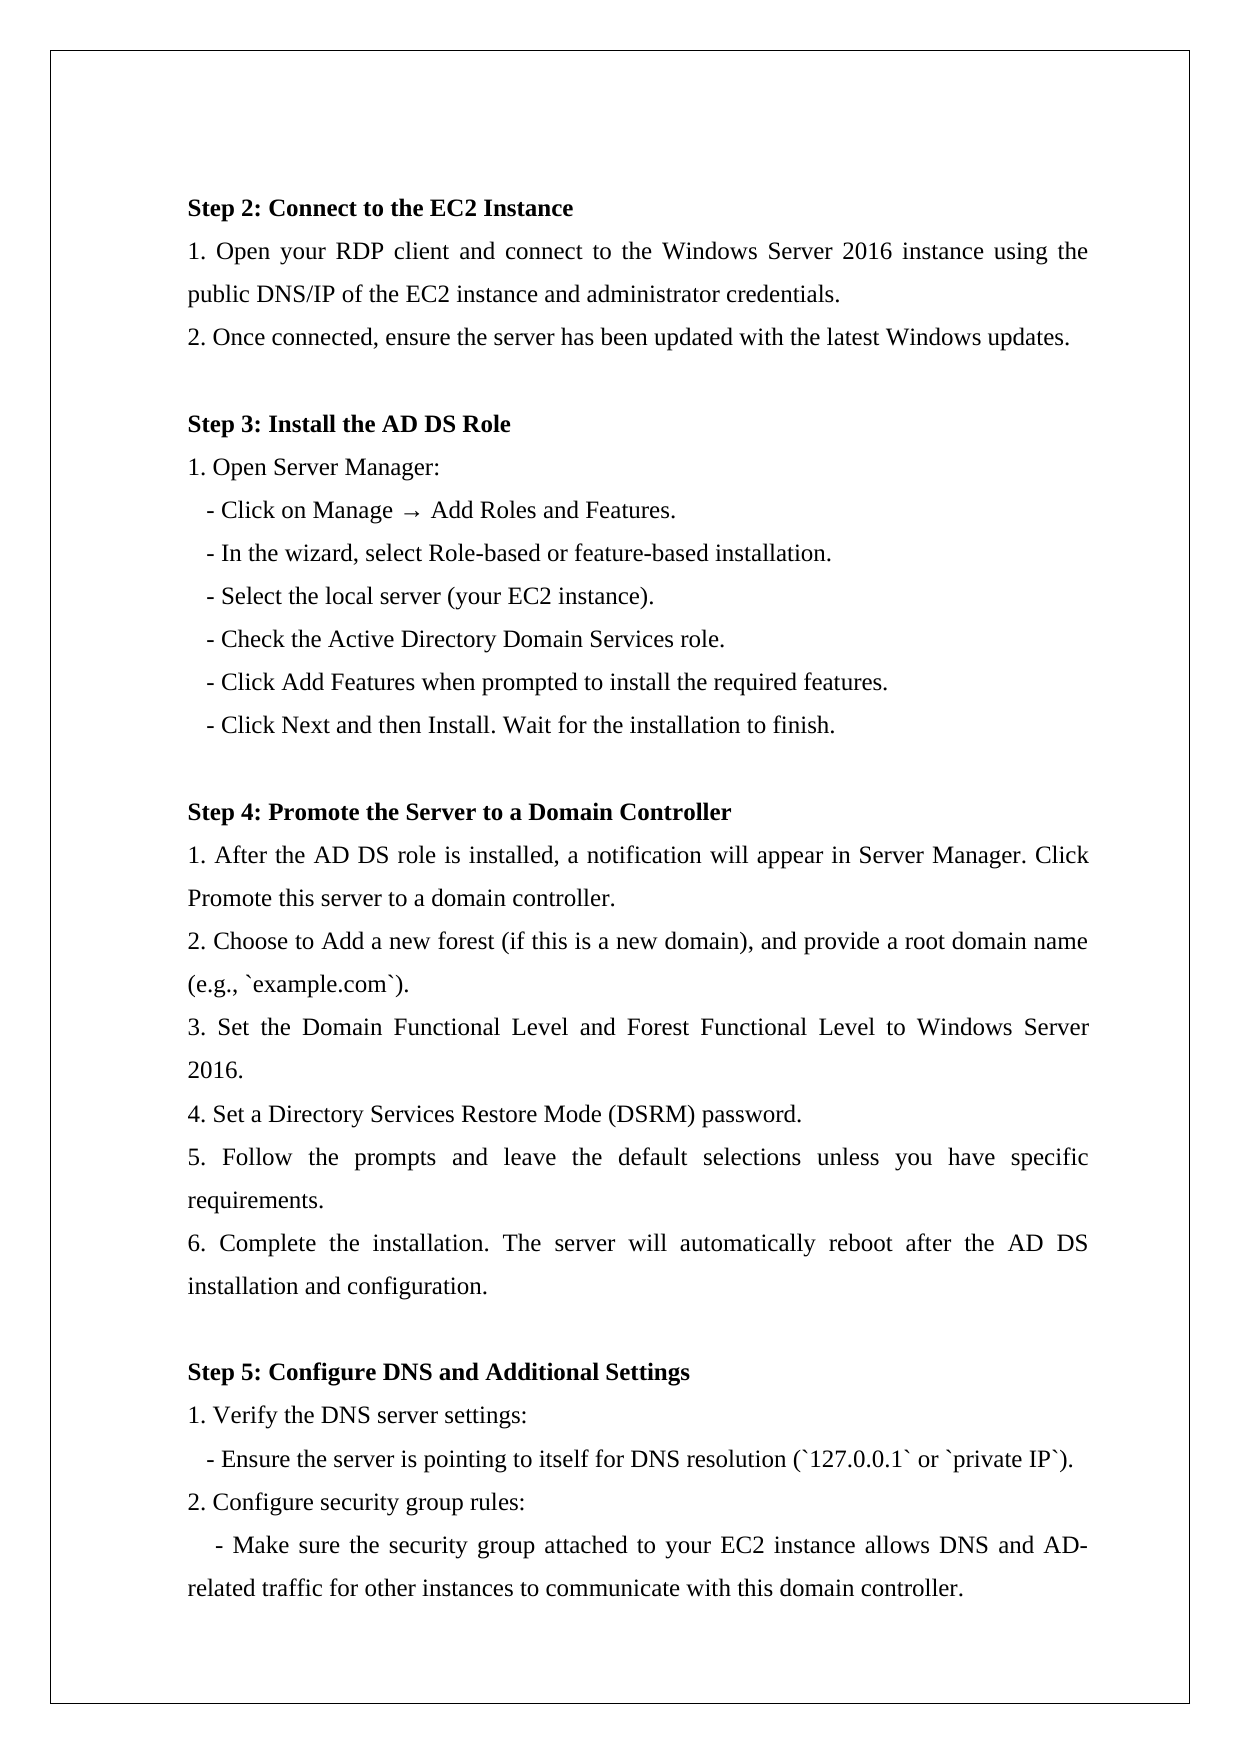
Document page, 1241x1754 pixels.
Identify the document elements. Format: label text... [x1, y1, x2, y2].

text - Click Add Features when prompted to install the required features. [187, 667, 1090, 696]
text 5. Follow the prompts and leave the default selections unless you have specific requirements. [187, 1142, 1090, 1214]
text 4. Set a Directory Services Restore Mode (DSRM) password. [187, 1099, 1090, 1127]
text 6. Complete the installation. The server will automatically reboot after the AD DS installation and configuration. [187, 1228, 1090, 1300]
text - Click Next and then Install. Wait for the installation to finish. [187, 711, 1090, 739]
text 1. After the AD DS role is installed, a notification will appear in Server Manager. Click Promote this server to a domain controller. [187, 840, 1090, 912]
text Step 4: Promote the Server to a Domain Controller [187, 797, 1090, 826]
text 2. Choose to Add a new forest (if this is a new domain), and provide a root domain name (e.g., `example.com`). [187, 926, 1090, 998]
text 1. Verify the DNS server settings: [187, 1401, 1090, 1429]
text Step 5: Configure DNS and Additional Settings [187, 1357, 1090, 1386]
text Step 3: Install the AD DS Role [187, 409, 1090, 437]
text 1. Open your RDP client and connect to the Windows Server 2016 instance using the public DNS/IP of the EC2 instance and administrator credentials. [187, 236, 1090, 308]
text 3. Set the Domain Functional Level and Forest Functional Level to Windows Server 2016. [187, 1012, 1090, 1084]
text - Make sure the security group attached to your EC2 instance allows DNS and AD-related traffic for other instances to communicate with this domain controller. [187, 1530, 1090, 1602]
text 2. Configure security group rules: [187, 1487, 1090, 1516]
text - Select the local server (your EC2 instance). [187, 581, 1090, 610]
text - Click on Manage → Add Roles and Features. [187, 495, 1090, 524]
text 2. Once connected, ensure the server has been updated with the latest Windows updates. [187, 322, 1090, 351]
text - Check the Active Directory Domain Services role. [187, 624, 1090, 653]
text Step 2: Connect to the EC2 Instance [187, 193, 1090, 222]
text - Ensure the server is pointing to itself for DNS resolution (`127.0.0.1` or `private IP`). [187, 1444, 1090, 1472]
text - In the wizard, select Role-based or feature-based installation. [187, 538, 1090, 567]
text 1. Open Server Manager: [187, 452, 1090, 481]
